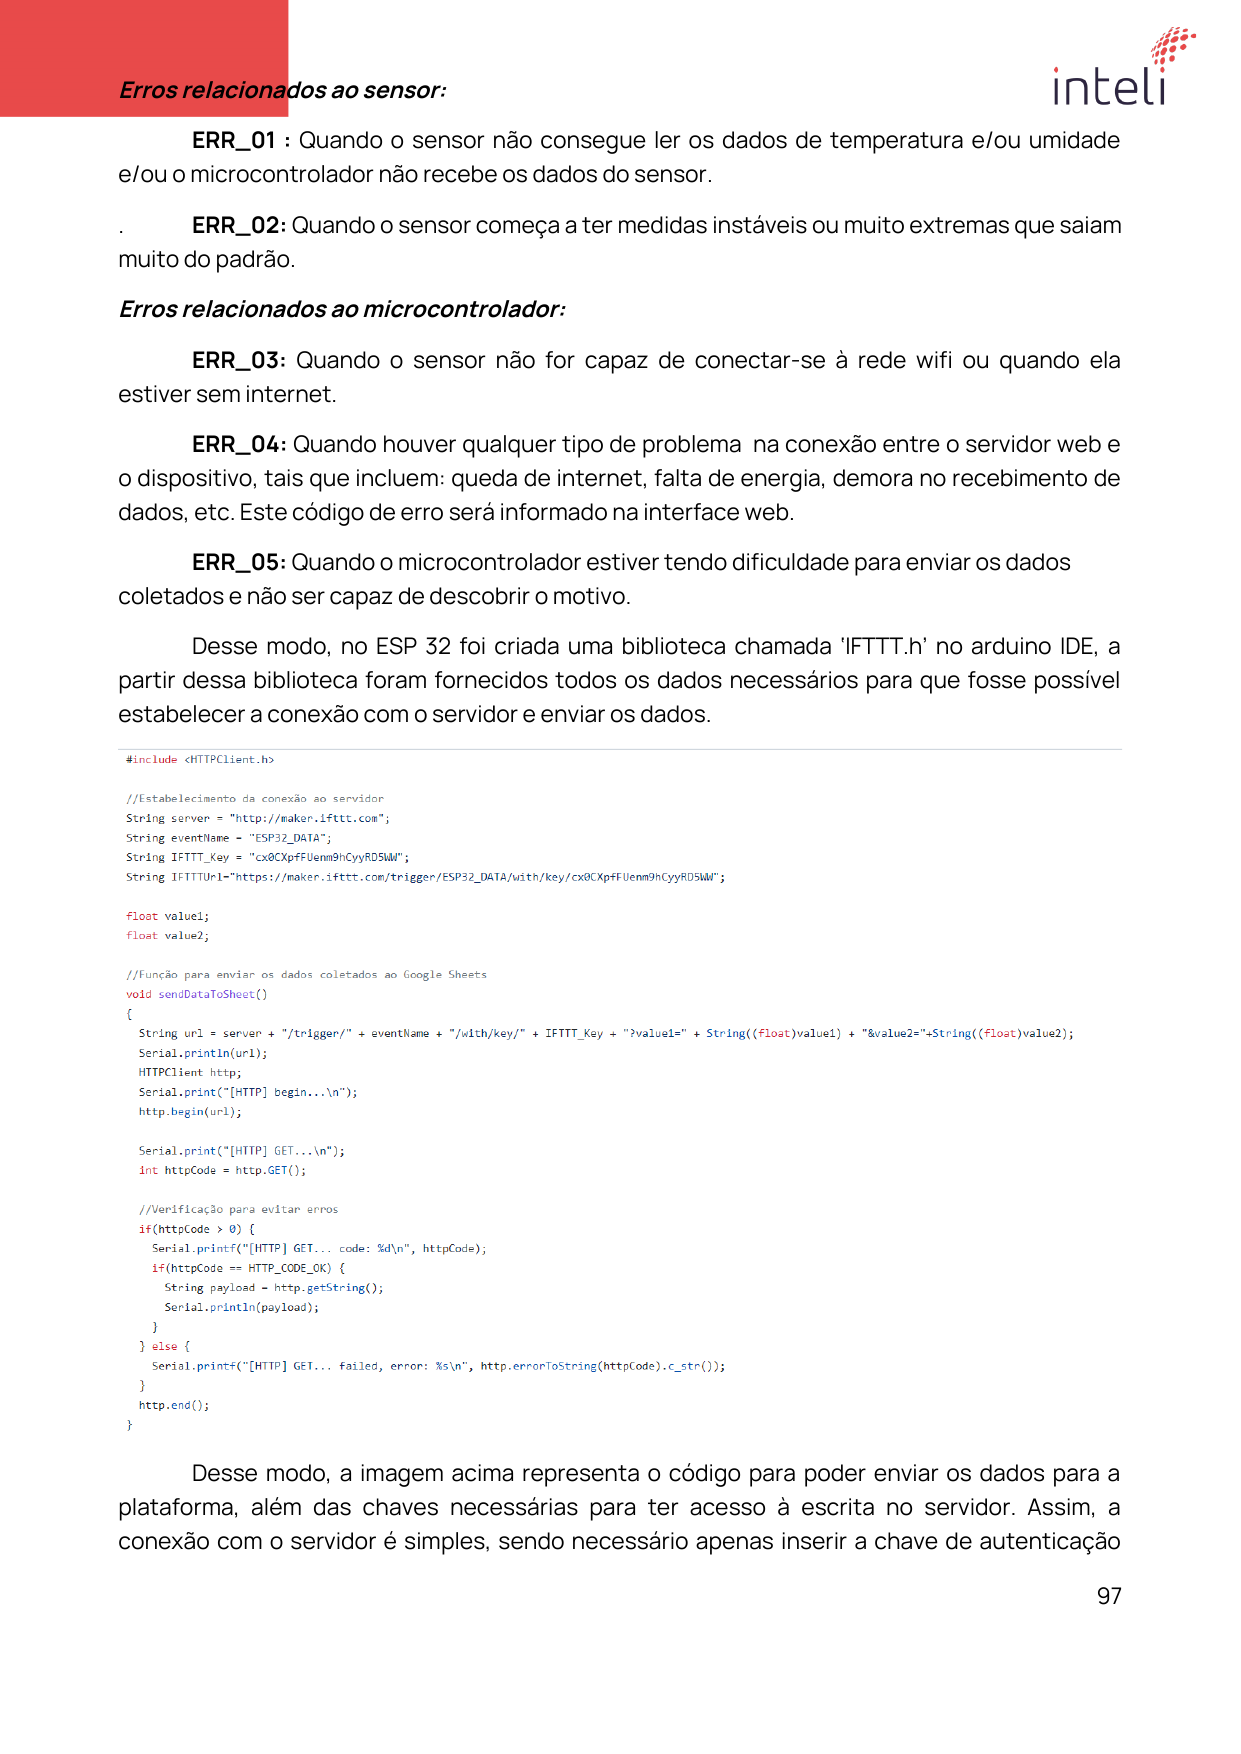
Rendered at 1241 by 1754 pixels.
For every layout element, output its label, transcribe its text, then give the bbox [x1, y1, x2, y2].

text Desse modo, a imagem acima representa o código para poder enviar os dados para a plataforma, além das chaves necessárias para ter acesso à escrita no servidor. Assim, a conexão com o servidor é simples, sendo necessário apenas inserir a chave de autenticação fornecida pela própria plataforma no código fonte da biblioteca. A ferramenta usada para enviar os dados para o servidor fornecido pelo IFTTT chama-se webhooks. Com os webhooks é possível realizar uma requisição de POST para o servidor real time na nuvem, com isso as informações coletadas pelo sensor AHT10, como temperatura e umidade e são enviadas para a plataforma IFTTT e, logo em seguida, são enviadas para uma planilha no google sheets em que é possível visualizar todas as informações. [118, 1457, 1122, 1556]
picture [0, 0, 289, 117]
picture [118, 748, 1123, 1438]
text Desse modo, no ESP 32 foi criada uma biblioteca chamada ‘IFTTT.h’ no arduino IDE, a partir dessa biblioteca foram fornecidos todos os dados necessários para que fosse possível estabelecer a conexão com o servidor e enviar os dados. [118, 630, 1122, 729]
picture [1054, 27, 1197, 105]
